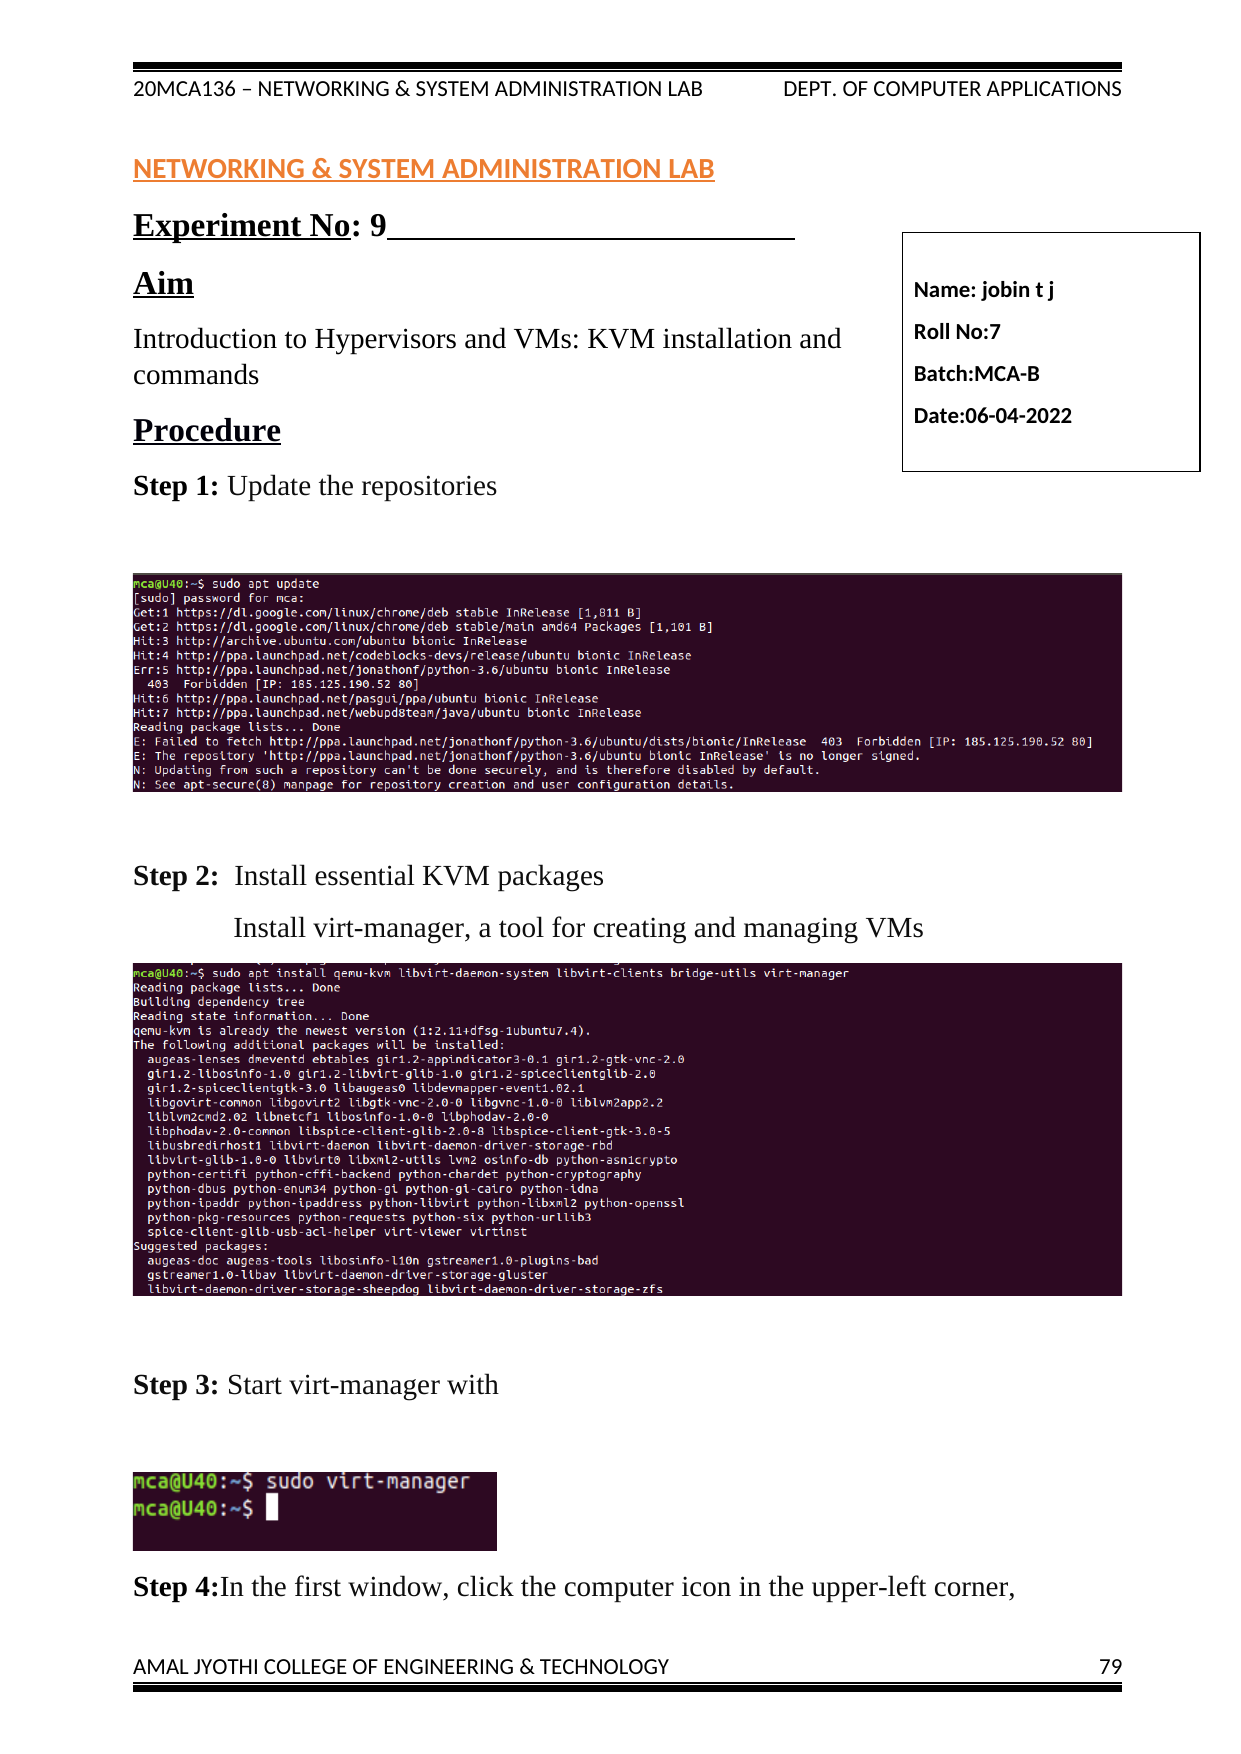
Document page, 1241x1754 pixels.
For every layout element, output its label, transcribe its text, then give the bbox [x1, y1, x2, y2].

text Step 1: Update the repositories [133, 468, 1122, 502]
picture [132, 573, 1123, 792]
text Introduction to Hypervisors and VMs: KVM installation and commands [133, 321, 902, 391]
text Step 3: Start virt-manager with [133, 1367, 1122, 1400]
picture [132, 963, 1123, 1296]
text Step 2: Install essential KVM packages [133, 858, 1122, 891]
text Procedure [133, 410, 902, 448]
text Aim [133, 263, 902, 301]
text Experiment No: 9 [133, 205, 1122, 243]
picture [132, 1472, 497, 1551]
table_header Name: jobin t j Roll No:7 Batch:MCA-B Date:06-04-2022 [903, 233, 1199, 471]
text Step 4:In the first window, click the computer icon in the upper-left corner, [133, 1569, 1122, 1603]
text NETWORKING & SYSTEM ADMINISTRATION LAB [133, 150, 1122, 186]
text Install virt-manager, a tool for creating and managing VMs [133, 911, 1122, 944]
